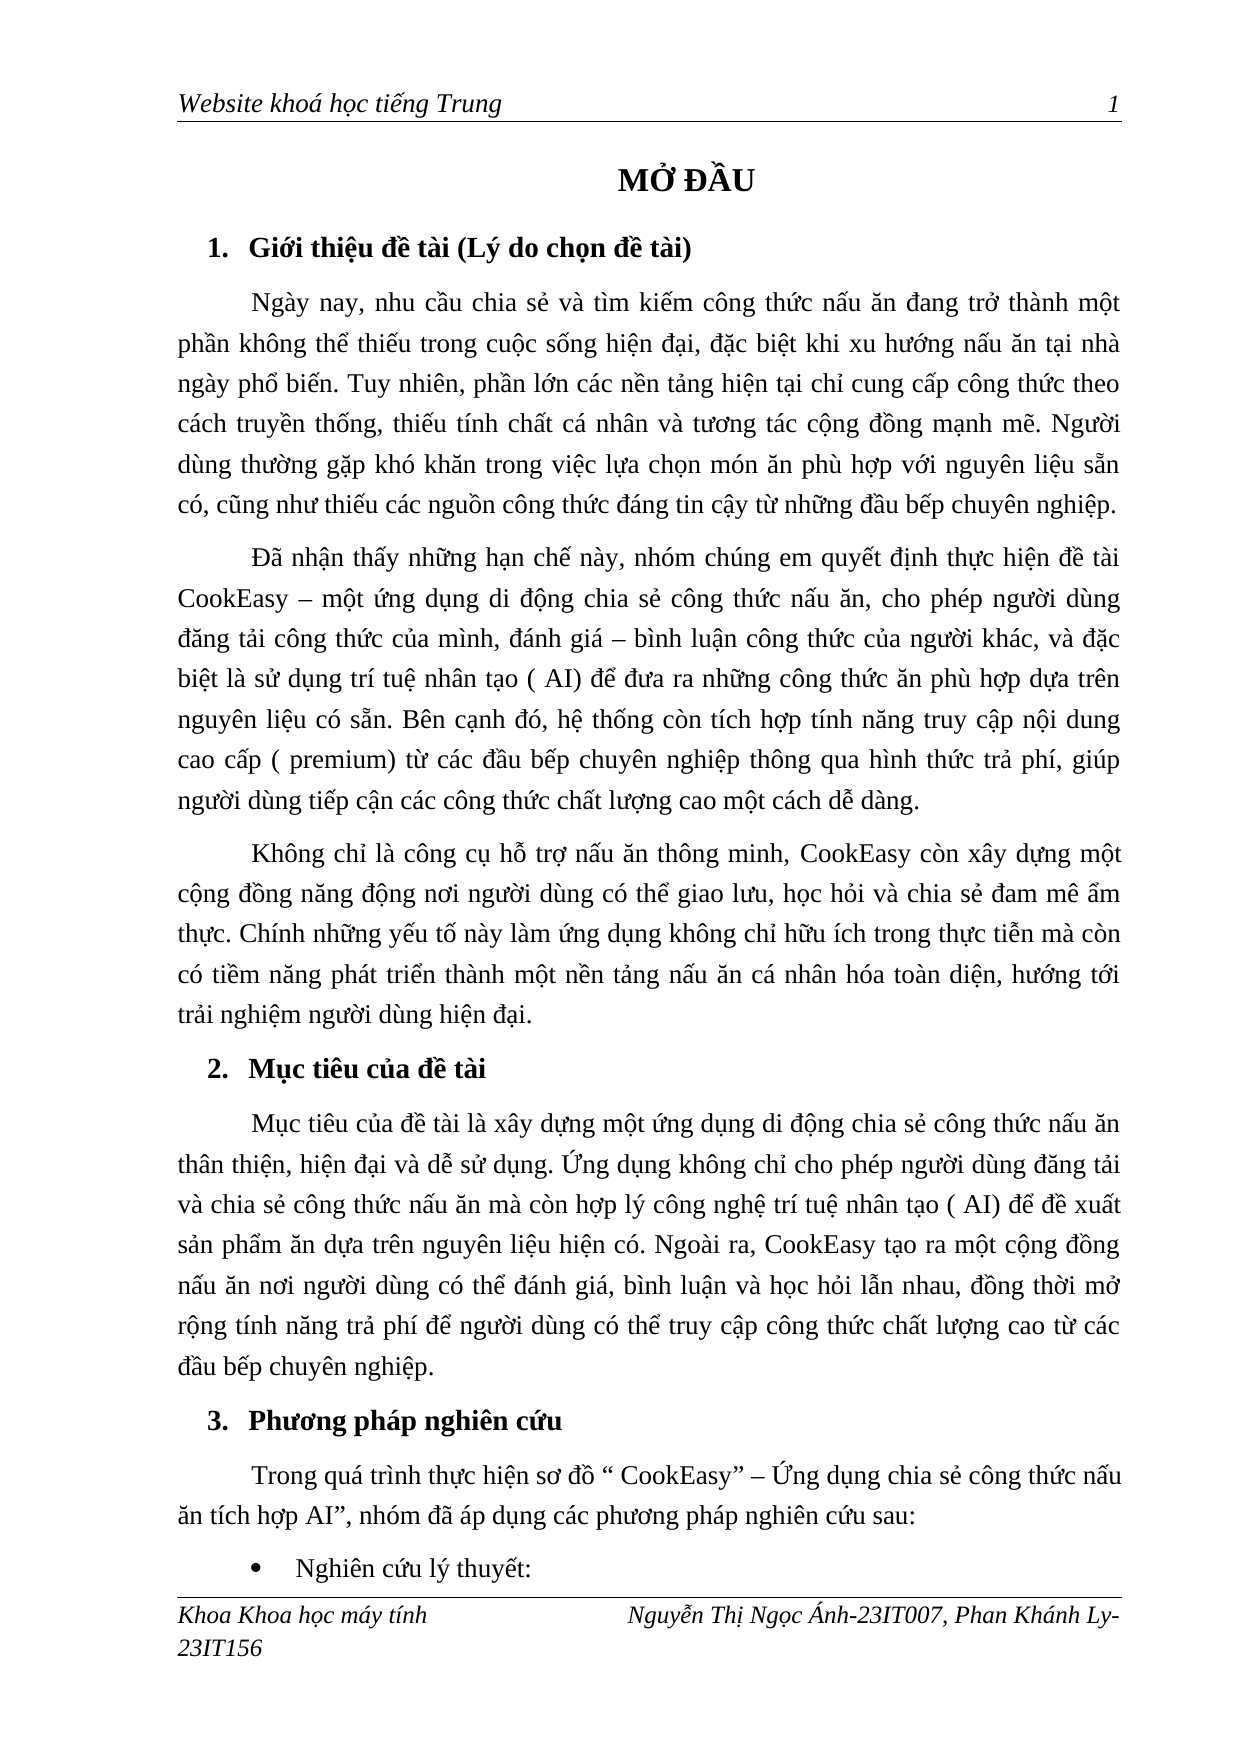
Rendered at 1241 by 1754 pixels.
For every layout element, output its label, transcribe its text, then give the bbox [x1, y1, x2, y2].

text Trong quá trình thực hiện sơ đồ “ CookEasy” – Ứng dụng chia sẻ công thức nấu ăn tích hợp AI”, nhóm đã áp dụng các phương pháp nghiên cứu sau: [177, 1459, 1122, 1530]
text Ngày nay, nhu cầu chia sẻ và tìm kiếm công thức nấu ăn đang trở thành một phần không thể thiếu trong cuộc sống hiện đại, đặc biệt khi xu hướng nấu ăn tại nhà ngày phổ biến. Tuy nhiên, phần lớn các nền tảng hiện tại chỉ cung cấp công thức theo cách truyền thống, thiếu tính chất cá nhân và tương tác cộng đồng mạnh mẽ. Người dùng thường gặp khó khăn trong việc lựa chọn món ăn phù hợp với nguyên liệu sẵn có, cũng như thiếu các nguồn công thức đáng tin cậy từ những đầu bếp chuyên nghiệp. [177, 286, 1122, 519]
subtitle Mục tiêu của đề tài [207, 1051, 1122, 1085]
list Nghiên cứu lý thuyết: [251, 1552, 1122, 1583]
text Đã nhận thấy những hạn chế này, nhóm chúng em quyết định thực hiện đề tài CookEasy – một ứng dụng di động chia sẻ công thức nấu ăn, cho phép người dùng đăng tải công thức của mình, đánh giá – bình luận công thức của người khác, và đặc biệt là sử dụng trí tuệ nhân tạo ( AI) để đưa ra những công thức ăn phù hợp dựa trên nguyên liệu có sẵn. Bên cạnh đó, hệ thống còn tích hợp tính năng truy cập nội dung cao cấp ( premium) từ các đầu bếp chuyên nghiệp thông qua hình thức trả phí, giúp người dùng tiếp cận các công thức chất lượng cao một cách dễ dàng. [177, 541, 1122, 815]
text Không chỉ là công cụ hỗ trợ nấu ăn thông minh, CookEasy còn xây dựng một cộng đồng năng động nơi người dùng có thể giao lưu, học hỏi và chia sẻ đam mê ẩm thực. Chính những yếu tố này làm ứng dụng không chỉ hữu ích trong thực tiễn mà còn có tiềm năng phát triển thành một nền tảng nấu ăn cá nhân hóa toàn diện, hướng tới trải nghiệm người dùng hiện đại. [177, 837, 1122, 1029]
subtitle Giới thiệu đề tài (Lý do chọn đề tài) [207, 230, 1122, 264]
text Mục tiêu của đề tài là xây dựng một ứng dụng di động chia sẻ công thức nấu ăn thân thiện, hiện đại và dễ sử dụng. Ứng dụng không chỉ cho phép người dùng đăng tải và chia sẻ công thức nấu ăn mà còn hợp lý công nghệ trí tuệ nhân tạo ( AI) để đề xuất sản phẩm ăn dựa trên nguyên liệu hiện có. Ngoài ra, CookEasy tạo ra một cộng đồng nấu ăn nơi người dùng có thể đánh giá, bình luận và học hỏi lẫn nhau, đồng thời mở rộng tính năng trả phí để người dùng có thể truy cập công thức chất lượng cao từ các đầu bếp chuyên nghiệp. [177, 1107, 1122, 1381]
text MỞ ĐẦU [177, 160, 1122, 198]
subtitle Phương pháp nghiên cứu [207, 1403, 1122, 1436]
